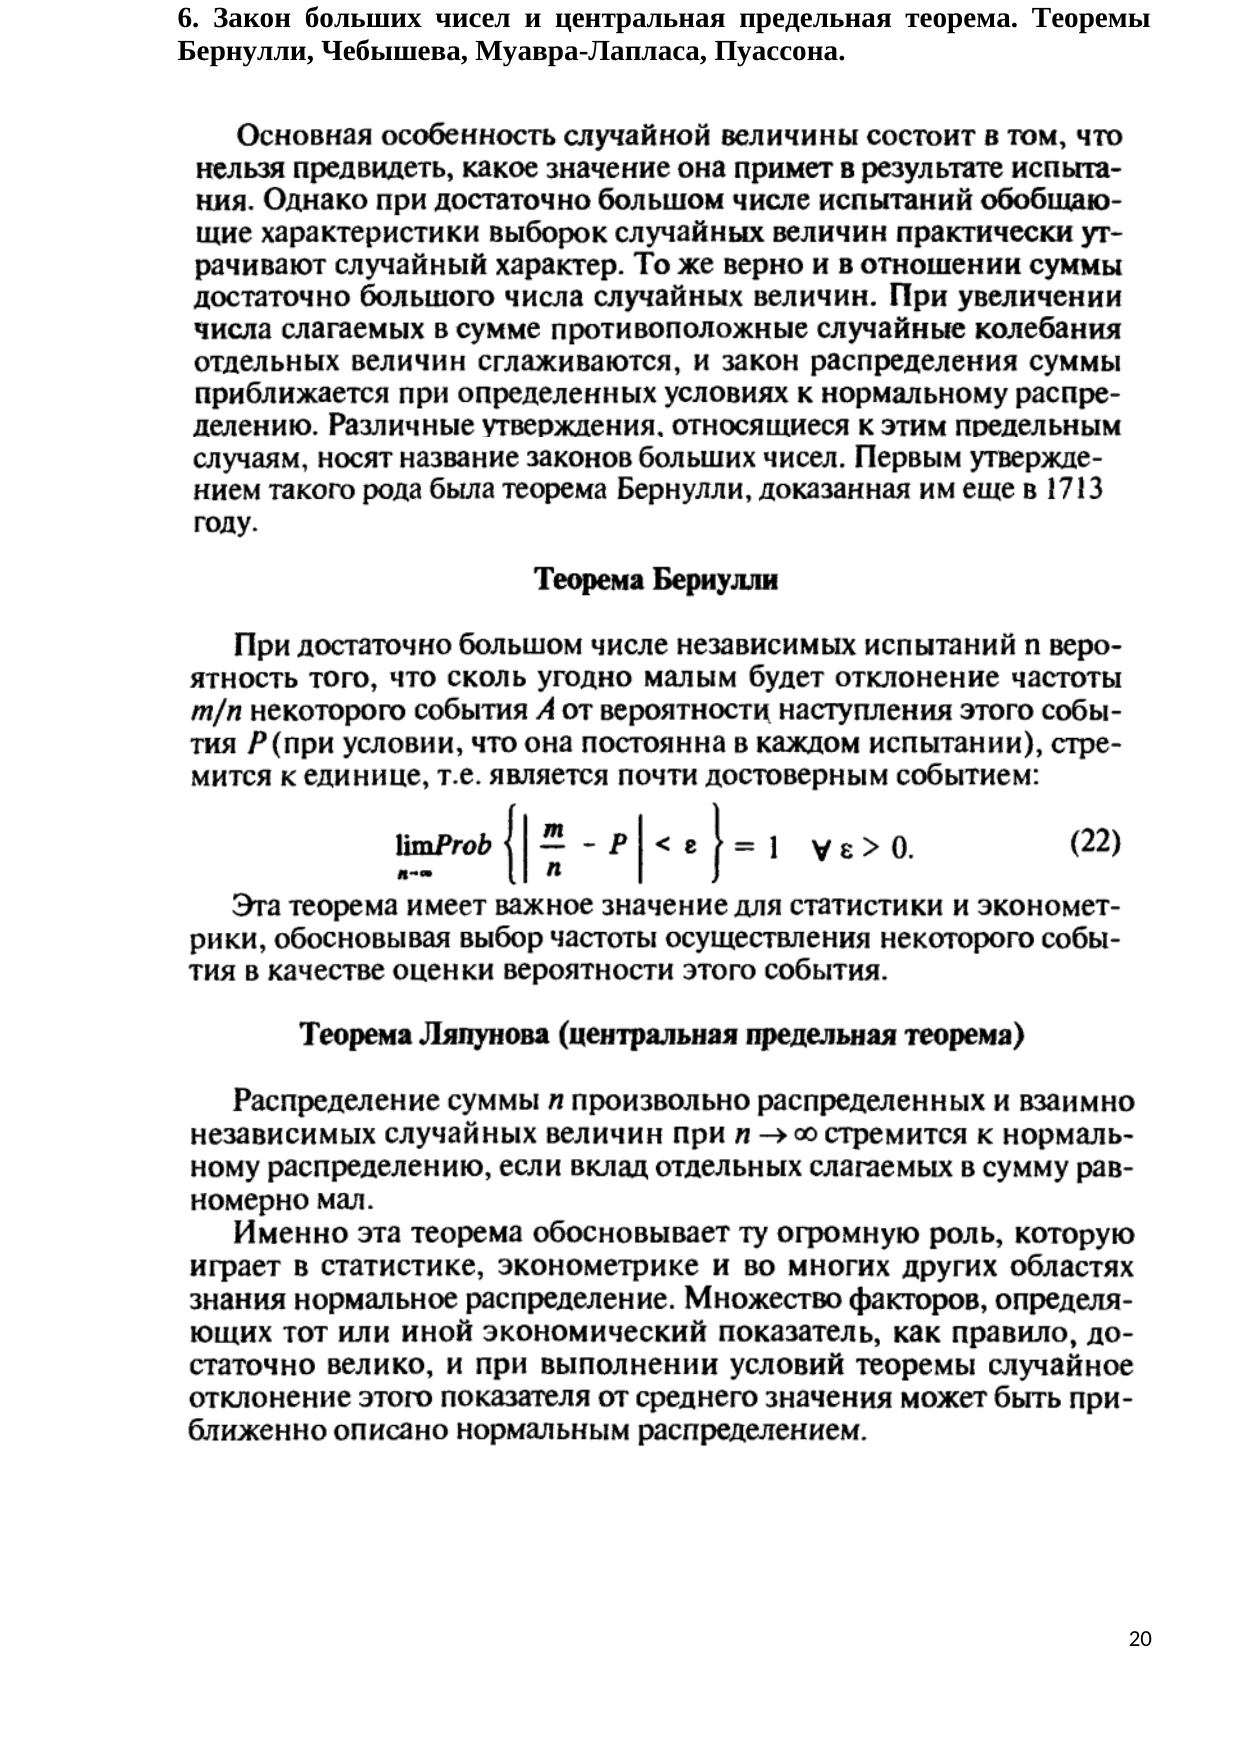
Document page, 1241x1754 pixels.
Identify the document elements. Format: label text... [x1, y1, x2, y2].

text 6. Закон больших чисел и центральная предельная теорема. Теоремы Бернулли, Чебышева, Муавра-Лапласа, Пуассона. [177, 0, 1152, 67]
picture [177, 100, 1152, 1455]
